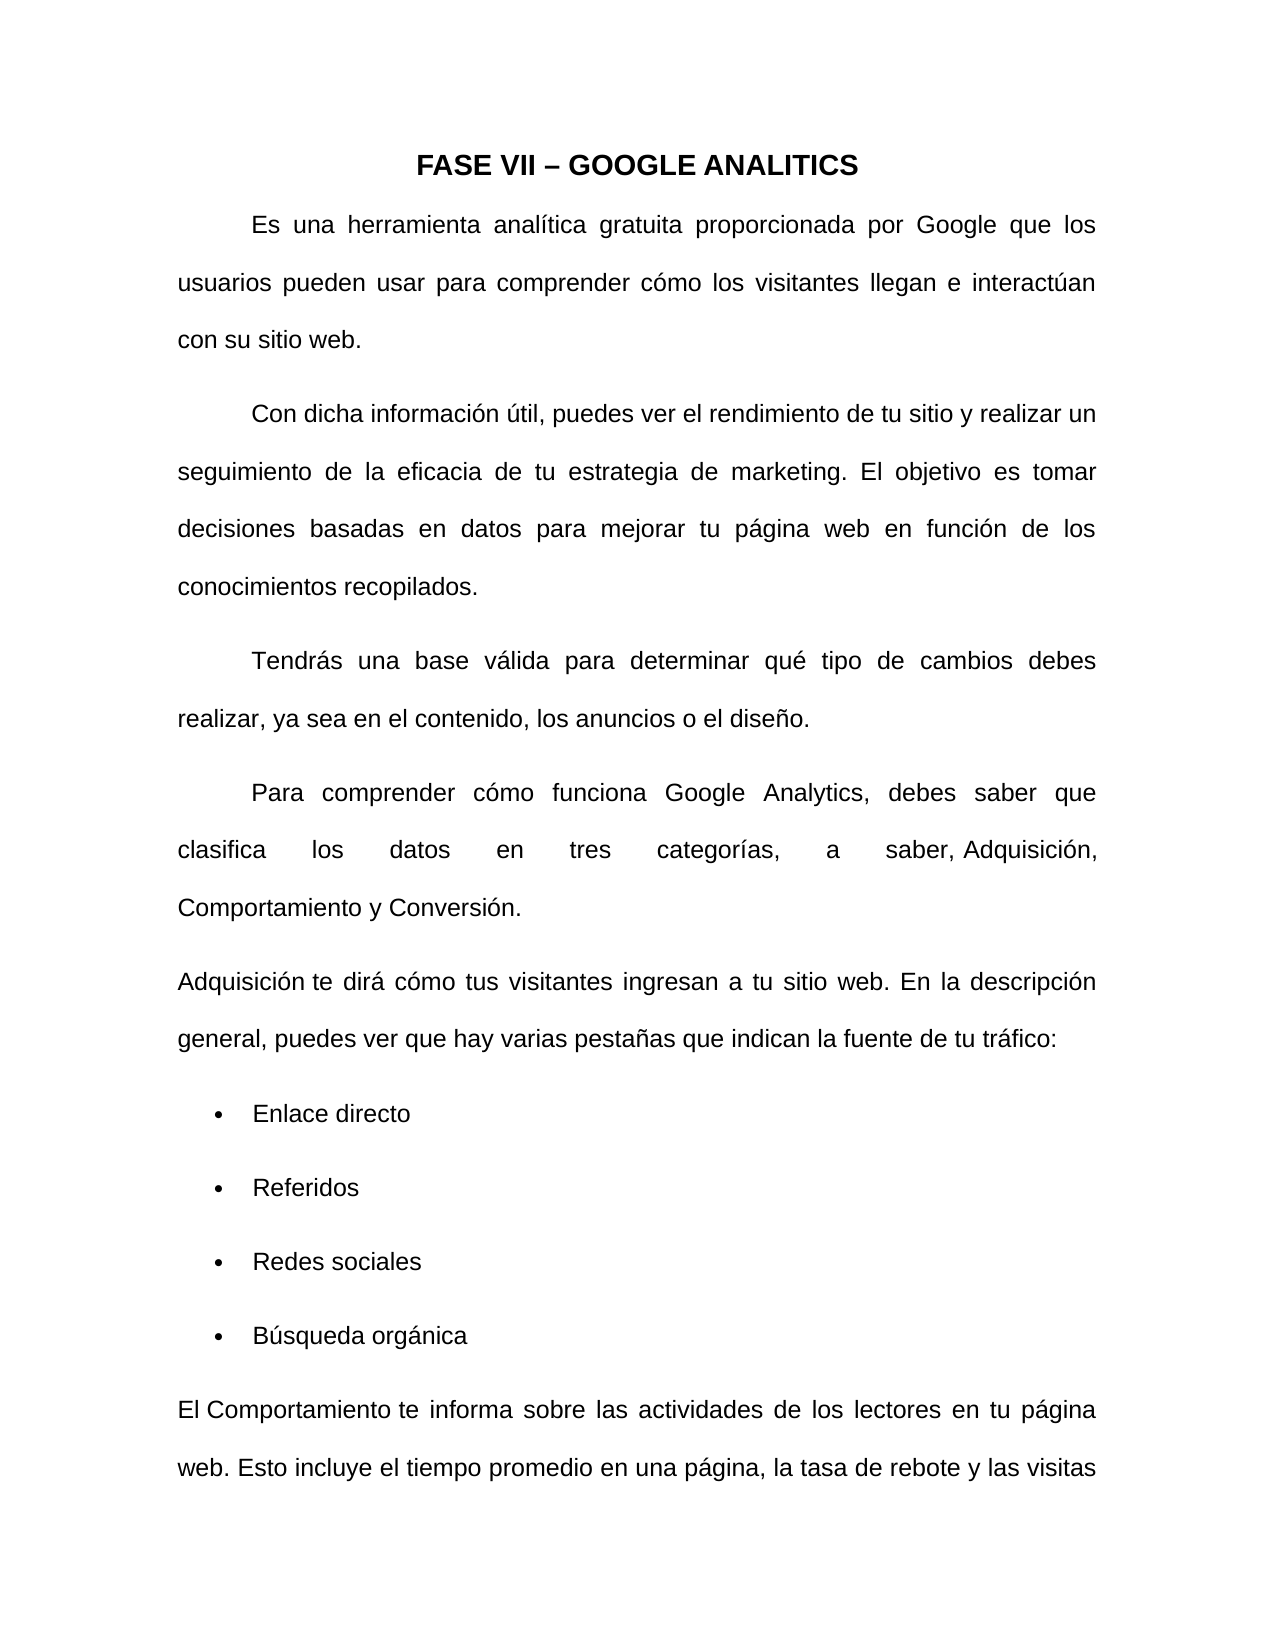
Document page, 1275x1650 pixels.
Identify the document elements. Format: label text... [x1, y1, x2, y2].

text Es una herramienta analítica gratuita proporcionada por Google que los usuarios pueden usar para comprender cómo los visitantes llegan e interactúan con su sitio web. [177, 210, 1098, 354]
subtitle FASE VII – GOOGLE ANALITICS [177, 148, 1098, 181]
text Tendrás una base válida para determinar qué tipo de cambios debes realizar, ya sea en el contenido, los anuncios o el diseño. [177, 646, 1098, 732]
list Búsqueda orgánica [215, 1321, 1098, 1350]
list Enlace directo [215, 1099, 1098, 1127]
list Referidos [215, 1173, 1098, 1202]
text Para comprender cómo funciona Google Analytics, debes saber que clasifica los datos en tres categorías, a saber, Adquisición, Comportamiento y Conversión. [177, 778, 1098, 922]
text Con dicha información útil, puedes ver el rendimiento de tu sitio y realizar un seguimiento de la eficacia de tu estrategia de marketing. El objetivo es tomar decisiones basadas en datos para mejorar tu página web en función de los conocimientos recopilados. [177, 399, 1098, 601]
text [177, 1395, 1098, 1482]
list Redes sociales [215, 1247, 1098, 1276]
text Adquisición te dirá cómo tus visitantes ingresan a tu sitio web. En la descripción general, puedes ver que hay varias pestañas que indican la fuente de tu tráfico: [177, 967, 1098, 1053]
